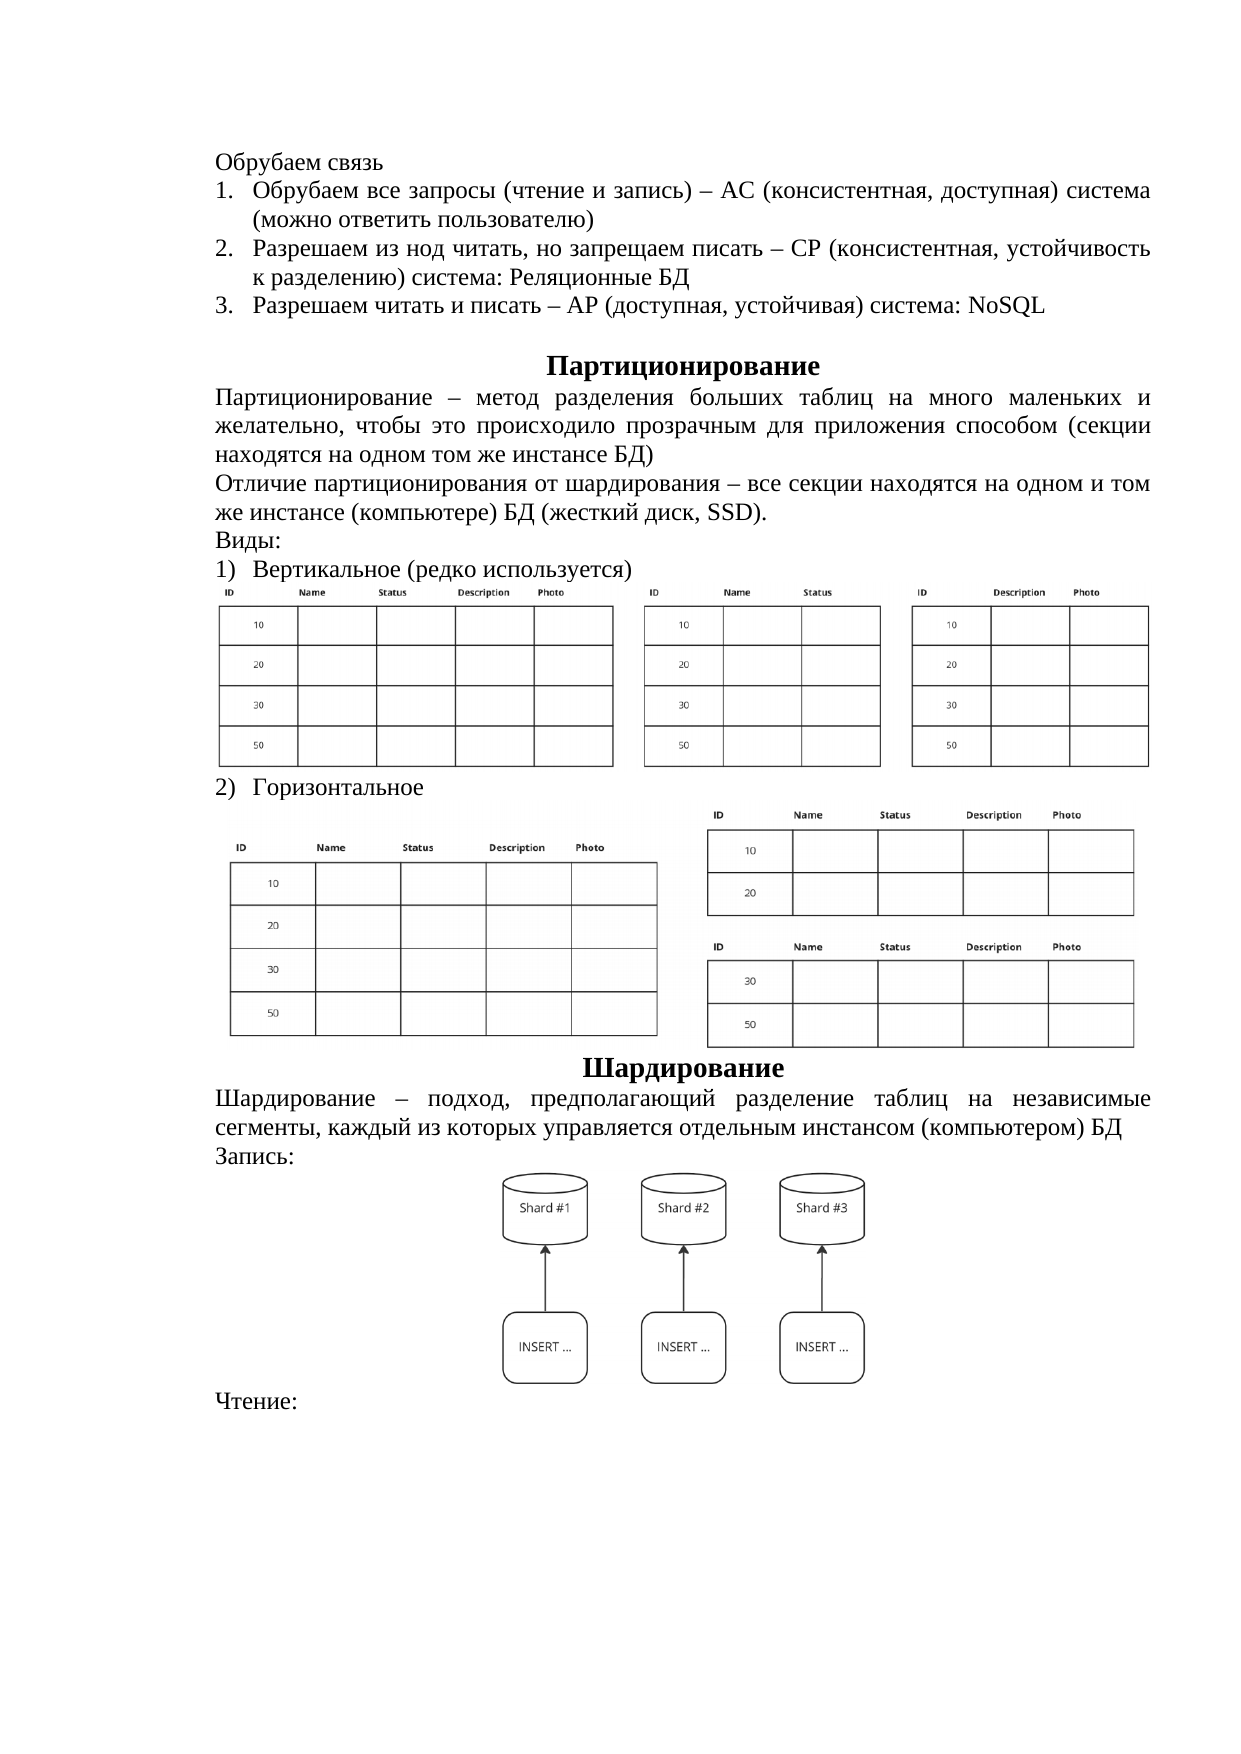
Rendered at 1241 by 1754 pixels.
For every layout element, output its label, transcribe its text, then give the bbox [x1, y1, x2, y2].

text Шардирование [215, 1050, 1152, 1083]
list Вертикальное (редко используется) [215, 554, 1152, 582]
text Партиционирование [215, 348, 1152, 382]
text Шардирование – подход, предполагающий разделение таблиц на независимые сегменты, каждый из которых управляется отдельным инстансом (компьютером) БД [215, 1083, 1152, 1141]
text Чтение: [215, 1386, 1152, 1415]
text Запись: [215, 1141, 1152, 1170]
text Обрубаем связь [215, 147, 1152, 176]
list Разрешаем читать и писать – АР (доступная, устойчивая) система: NoSQL [215, 291, 1152, 319]
text Виды: [215, 525, 1152, 554]
picture [500, 1169, 867, 1387]
list Горизонтальное [215, 772, 1152, 801]
text Отличие партиционирования от шардирования – все секции находятся на одном и том же инстансе (компьютере) БД (жесткий диск, SSD). [215, 468, 1152, 525]
picture [214, 582, 1154, 772]
text Партиционирование – метод разделения больших таблиц на много маленьких и желательно, чтобы это происходило прозрачным для приложения способом (секции находятся на одном том же инстансе БД) [215, 382, 1152, 468]
list Разрешаем из нод читать, но запрещаем писать – СР (консистентная, устойчивость к разделению) система: Реляционные БД [215, 233, 1152, 291]
list Обрубаем все запросы (чтение и запись) – АС (консистентная, доступная) система (можно ответить пользователю) [215, 176, 1152, 233]
picture [227, 800, 1140, 1050]
